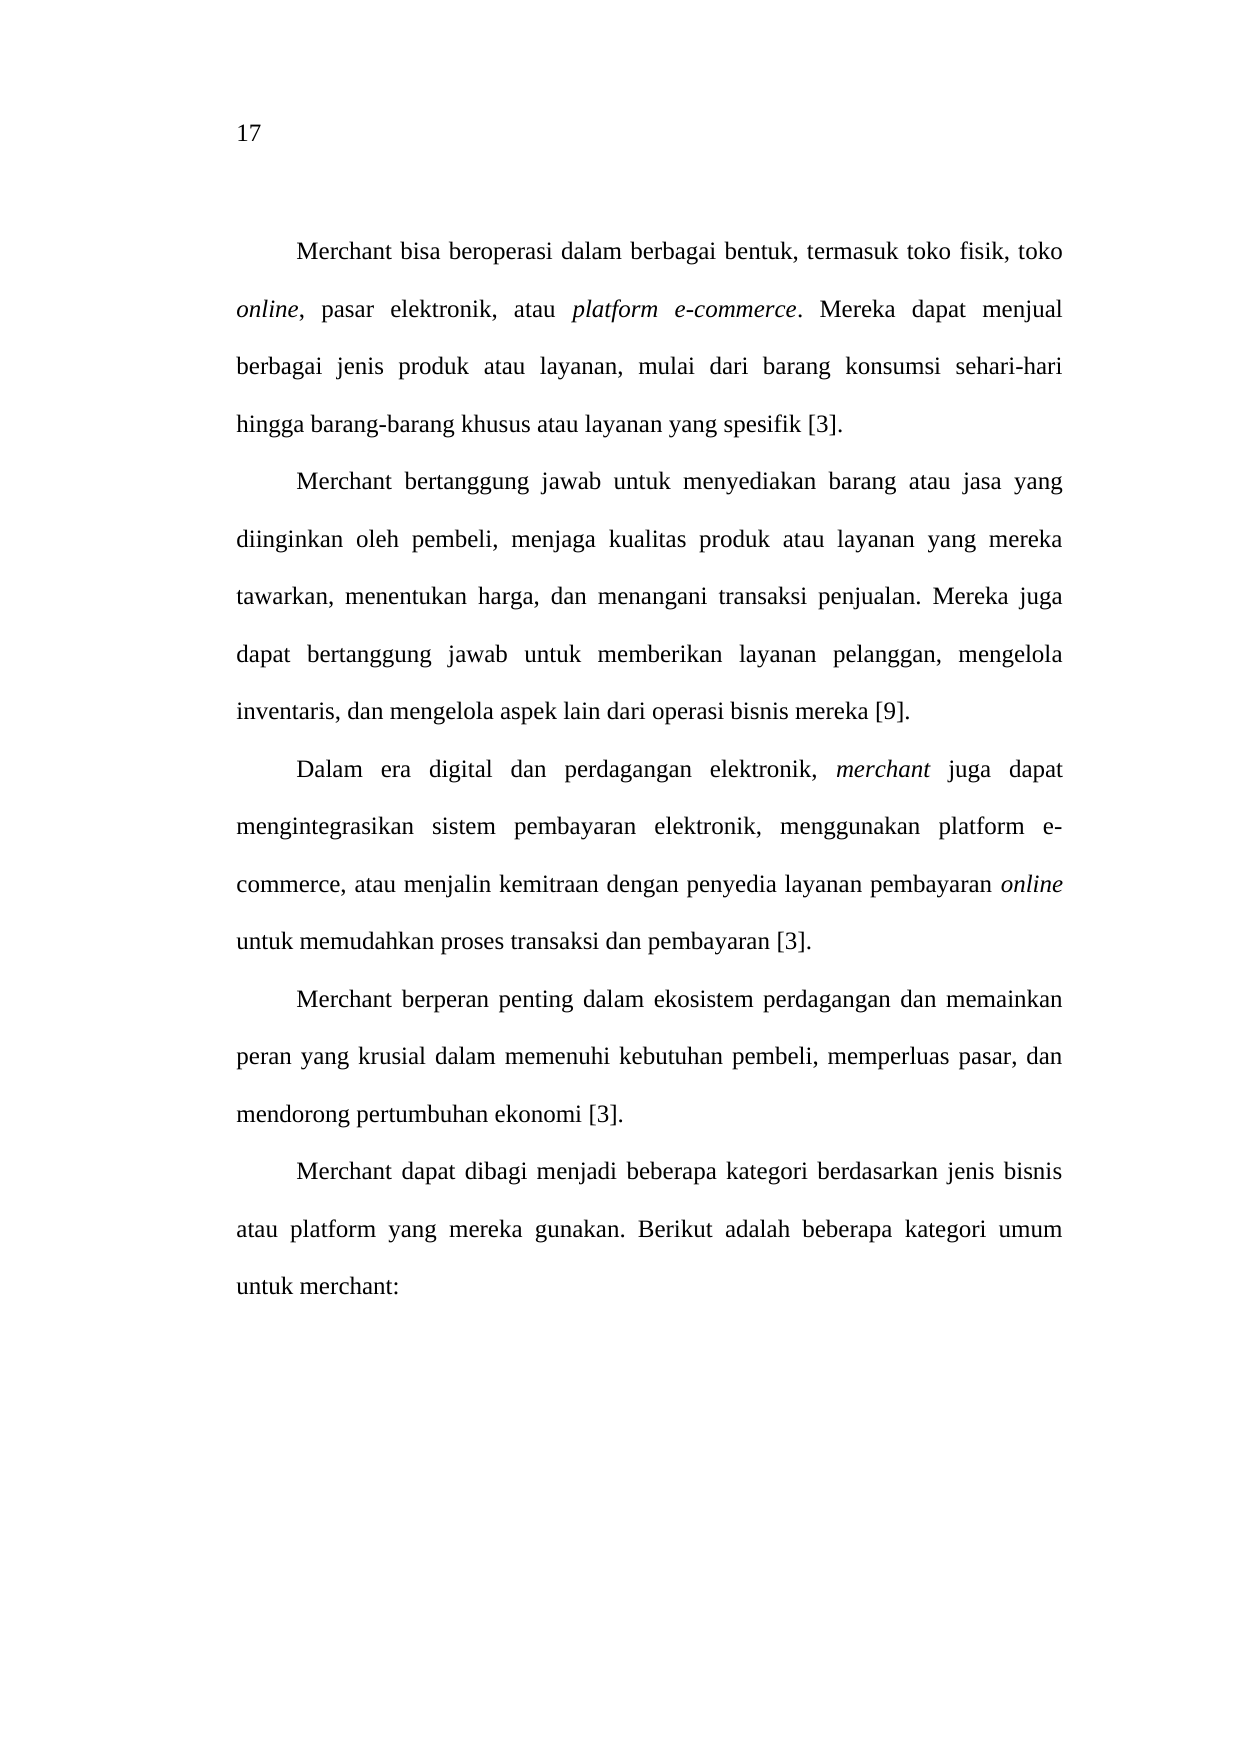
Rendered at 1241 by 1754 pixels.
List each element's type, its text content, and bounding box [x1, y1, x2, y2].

text Dalam era digital dan perdagangan elektronik, merchant juga dapat mengintegrasikan sistem pembayaran elektronik, menggunakan platform e-commerce, atau menjalin kemitraan dengan penyedia layanan pembayaran online untuk memudahkan proses transaksi dan pembayaran . [236, 754, 1063, 955]
text Merchant dapat dibagi menjadi beberapa kategori berdasarkan jenis bisnis atau platform yang mereka gunakan. Berikut adalah beberapa kategori umum untuk merchant: [236, 1156, 1063, 1300]
text Merchant bisa beroperasi dalam berbagai bentuk, termasuk toko fisik, toko online, pasar elektronik, atau platform e-commerce. Mereka dapat menjual berbagai jenis produk atau layanan, mulai dari barang konsumsi sehari-hari hingga barang-barang khusus atau layanan yang spesifik . [236, 236, 1063, 437]
text Merchant bertanggung jawab untuk menyediakan barang atau jasa yang diinginkan oleh pembeli, menjaga kualitas produk atau layanan yang mereka tawarkan, menentukan harga, dan menangani transaksi penjualan. Mereka juga dapat bertanggung jawab untuk memberikan layanan pelanggan, mengelola inventaris, dan mengelola aspek lain dari operasi bisnis mereka . [236, 466, 1063, 725]
text Merchant berperan penting dalam ekosistem perdagangan dan memainkan peran yang krusial dalam memenuhi kebutuhan pembeli, memperluas pasar, dan mendorong pertumbuhan ekonomi . [236, 984, 1063, 1127]
